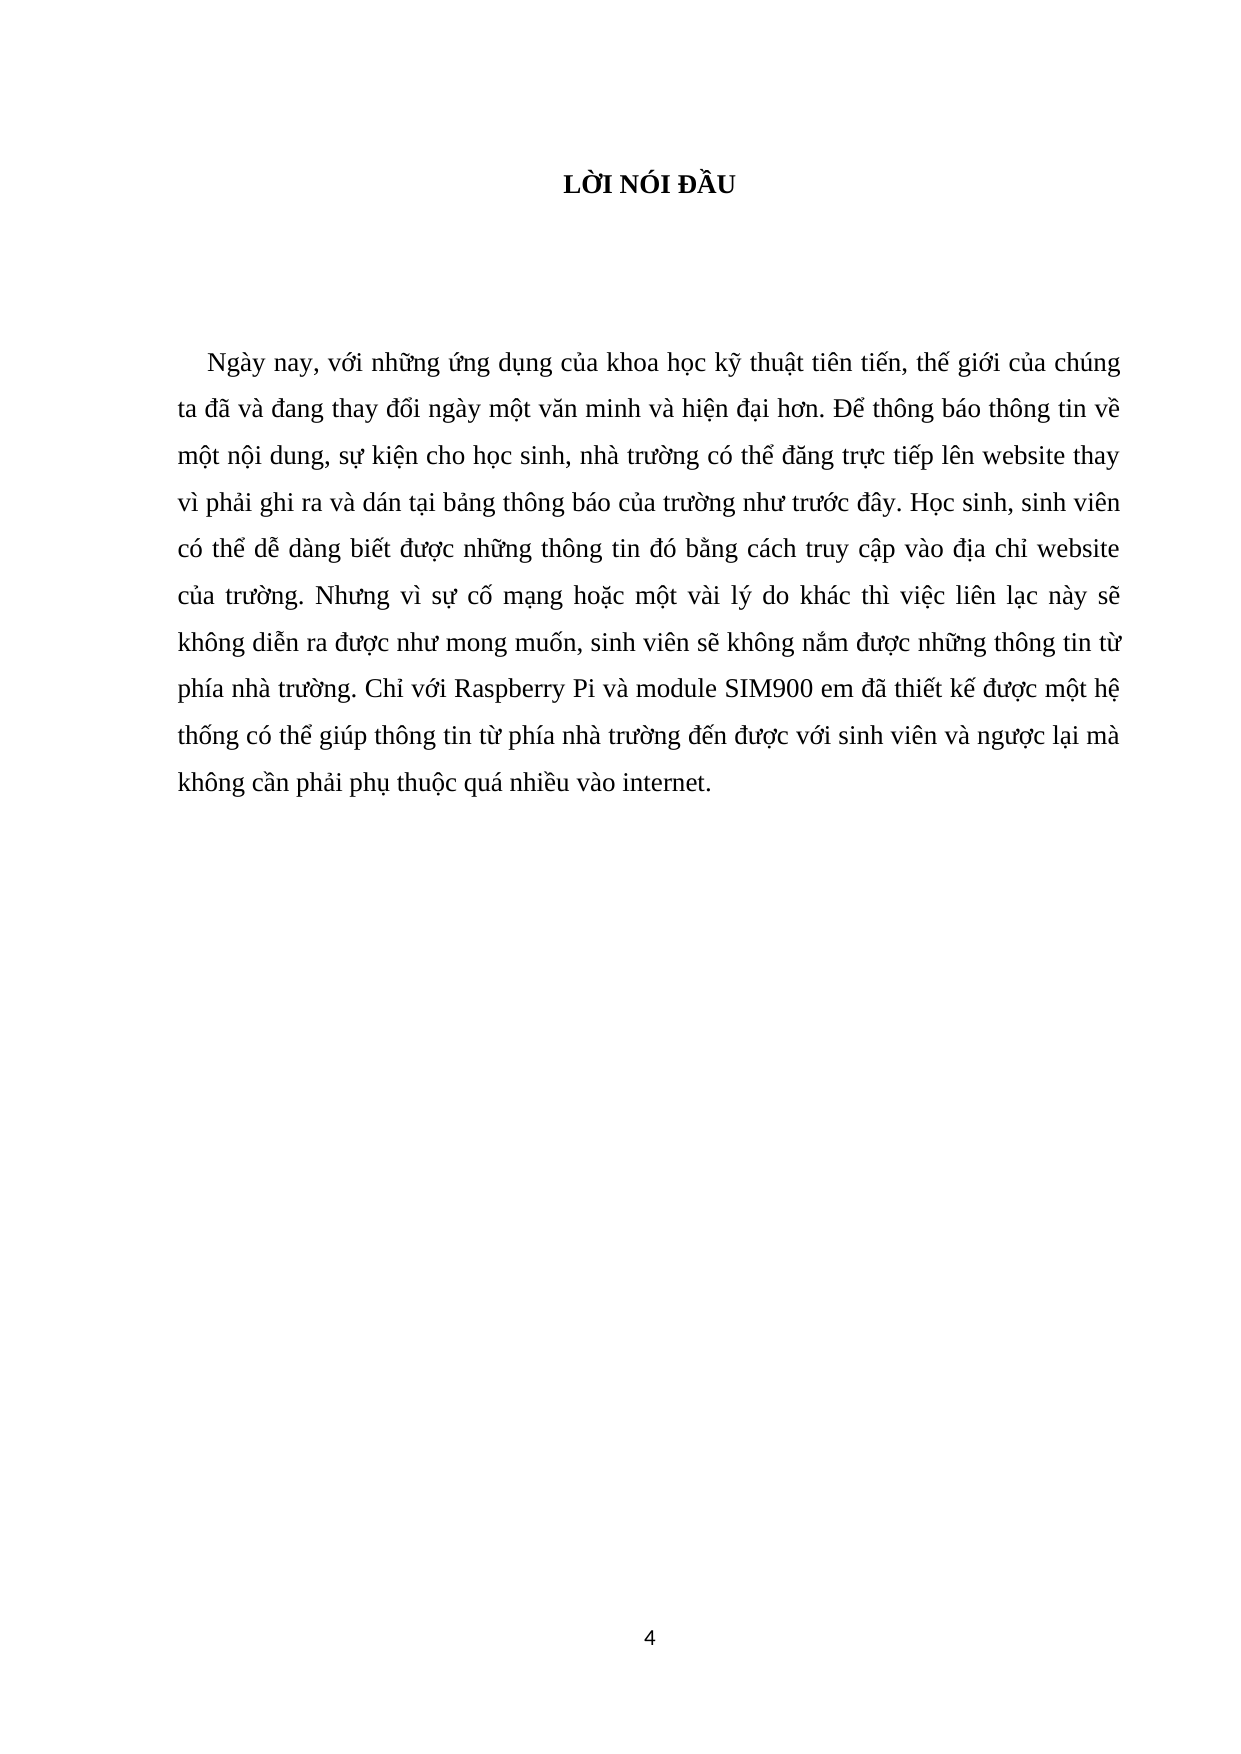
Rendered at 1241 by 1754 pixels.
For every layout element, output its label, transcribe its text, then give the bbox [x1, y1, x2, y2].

text LỜI NÓI ĐẦU [177, 168, 1122, 199]
text Ngày nay, với những ứng dụng của khoa học kỹ thuật tiên tiến, thế giới của chúng ta đã và đang thay đổi ngày một văn minh và hiện đại hơn. Để thông báo thông tin về một nội dung, sự kiện cho học sinh, nhà trường có thể đăng trực tiếp lên website thay vì phải ghi ra và dán tại bảng thông báo của trường như trước đây. Học sinh, sinh viên có thể dễ dàng biết được những thông tin đó bằng cách truy cập vào địa chỉ website của trường. Nhưng vì sự cố mạng hoặc một vài lý do khác thì việc liên lạc này sẽ không diễn ra được như mong muốn, sinh viên sẽ không nắm được những thông tin từ phía nhà trường. Chỉ với Raspberry Pi và module SIM900 em đã thiết kế được một hệ thống có thể giúp thông tin từ phía nhà trường đến được với sinh viên và ngược lại mà không cần phải phụ thuộc quá nhiều vào internet. [177, 346, 1122, 797]
